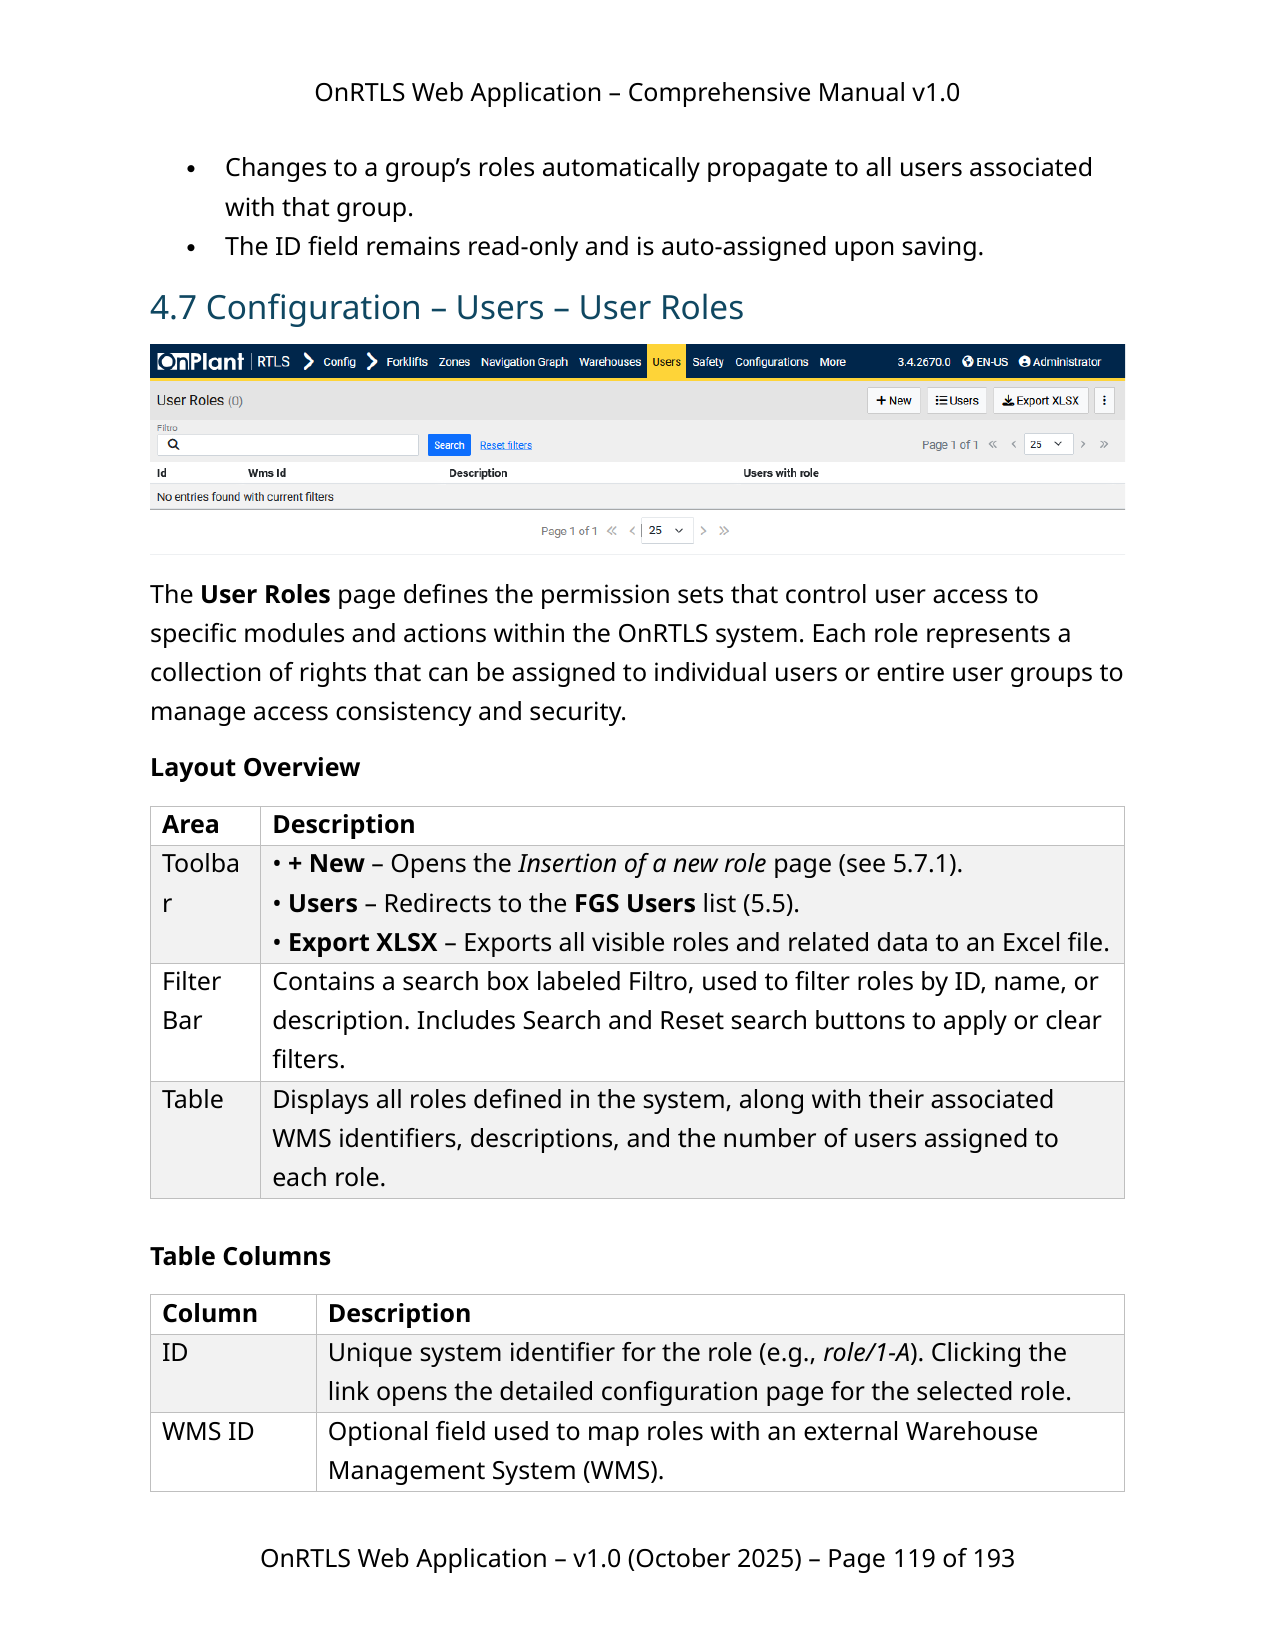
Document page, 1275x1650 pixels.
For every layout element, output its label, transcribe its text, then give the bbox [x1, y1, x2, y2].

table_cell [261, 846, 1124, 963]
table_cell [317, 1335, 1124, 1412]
text Table Columns [150, 1199, 1125, 1272]
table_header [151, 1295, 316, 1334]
list Changes to a group’s roles automatically propagate to all users associated with that group. [187, 150, 1125, 223]
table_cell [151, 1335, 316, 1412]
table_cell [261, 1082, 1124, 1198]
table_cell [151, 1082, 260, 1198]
picture [150, 344, 1125, 555]
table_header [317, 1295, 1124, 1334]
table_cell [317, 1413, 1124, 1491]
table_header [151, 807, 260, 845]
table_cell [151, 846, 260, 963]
subtitle 4.7 Configuration – Users – User Roles [150, 284, 1125, 329]
list The ID field remains read-only and is auto-assigned upon saving. [187, 228, 1125, 262]
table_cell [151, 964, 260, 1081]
text Layout Overview [150, 750, 1125, 784]
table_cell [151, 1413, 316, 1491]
text The User Roles page defines the permission sets that control user access to specific modules and actions within the OnRTLS system. Each role represents a collection of rights that can be assigned to individual users or entire user groups to manage access consistency and security. [150, 577, 1125, 728]
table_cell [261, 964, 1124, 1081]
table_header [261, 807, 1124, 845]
